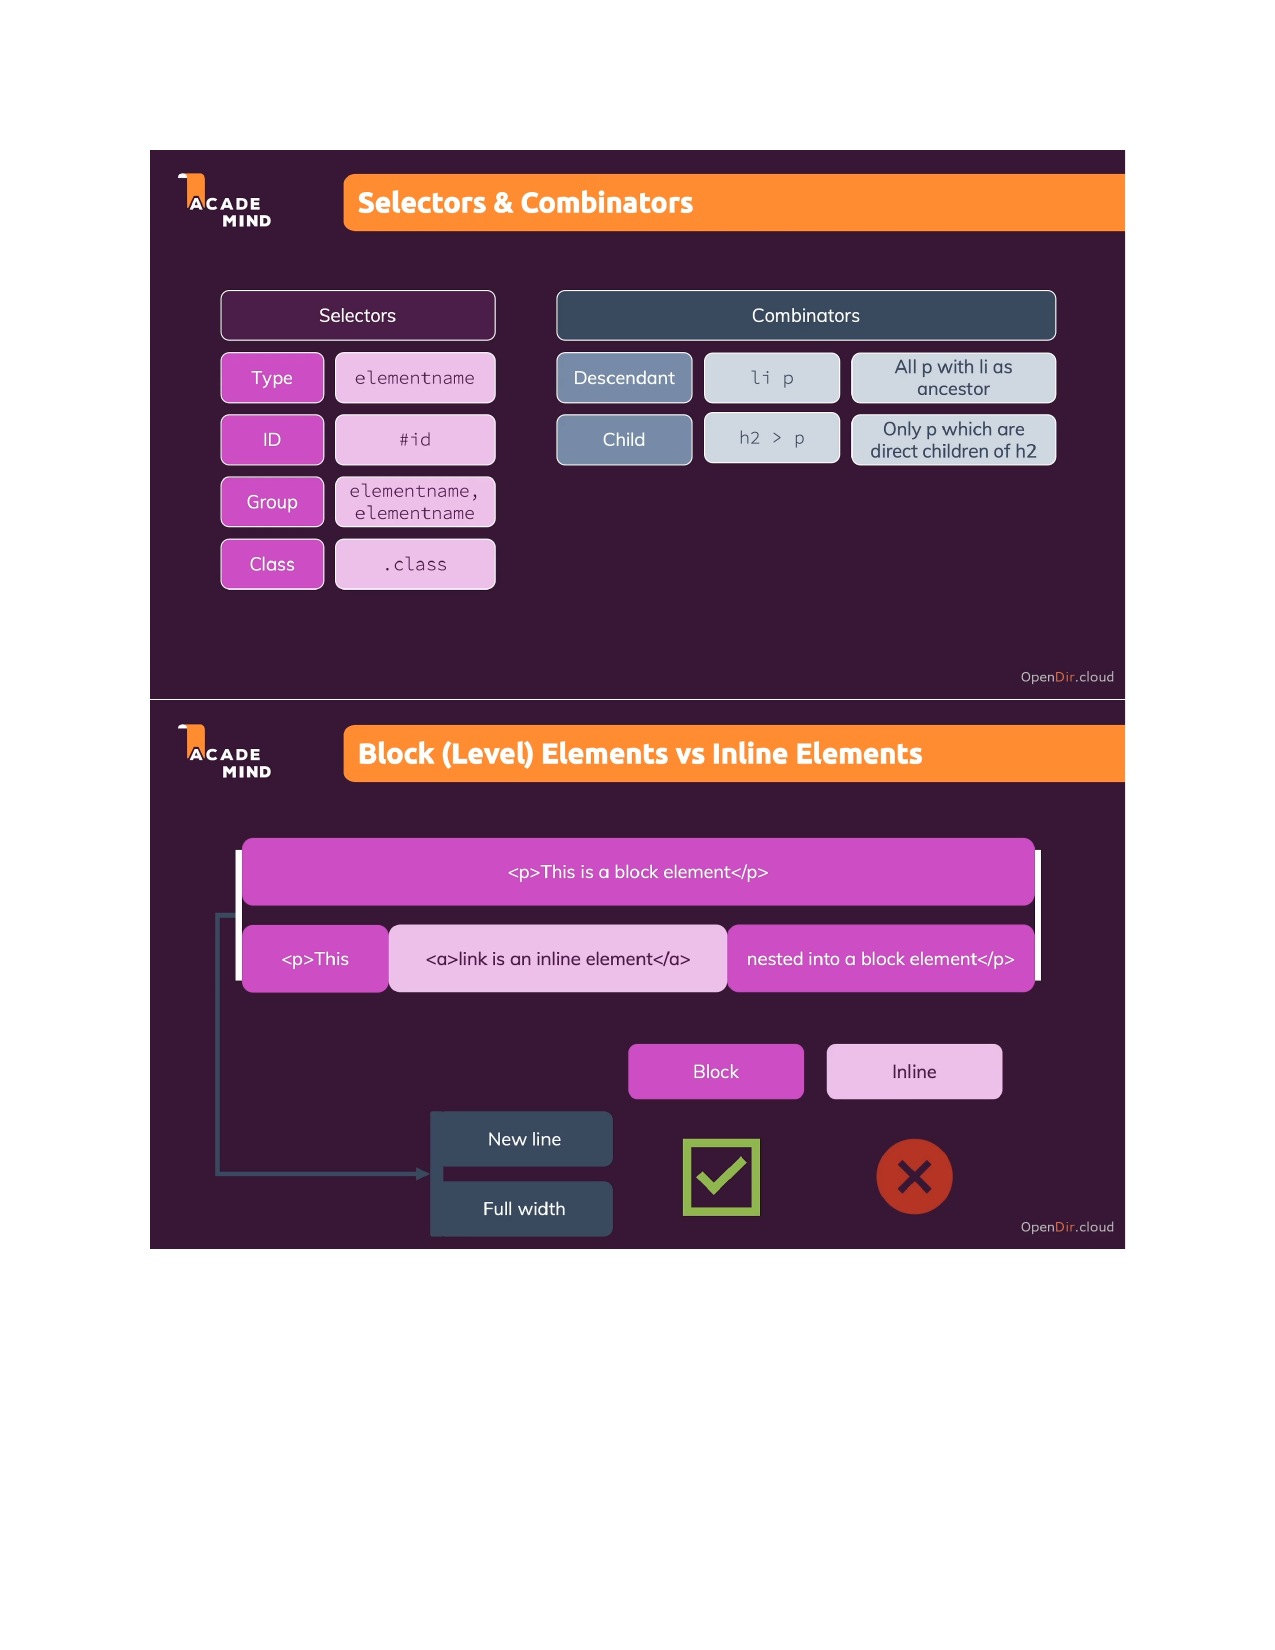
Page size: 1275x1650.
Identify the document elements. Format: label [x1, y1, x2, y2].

picture [150, 700, 1125, 1249]
picture [150, 150, 1125, 699]
